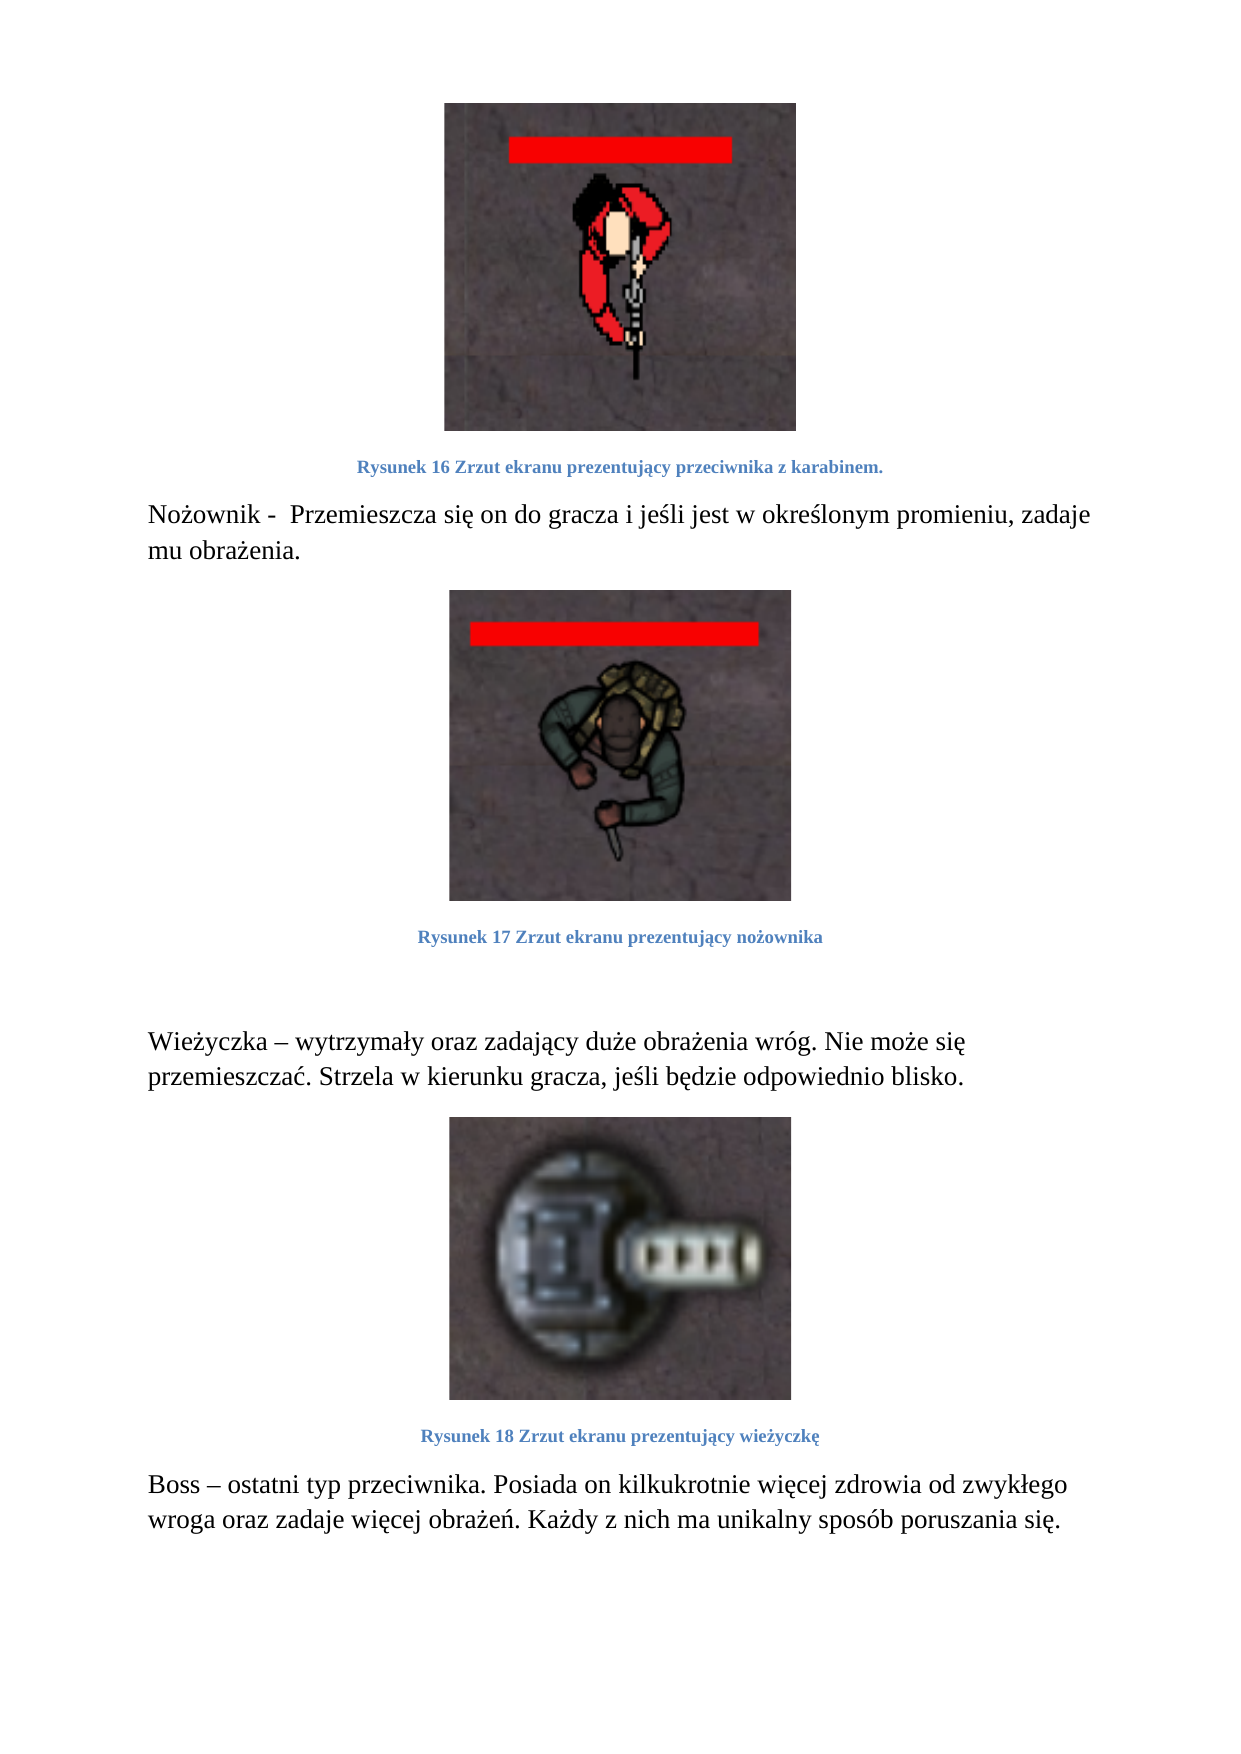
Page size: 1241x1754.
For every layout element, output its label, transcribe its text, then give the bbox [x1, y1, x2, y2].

text Nożownik - Przemieszcza się on do gracza i jeśli jest w określonym promieniu, zadaje mu obrażenia. [148, 498, 1093, 565]
picture [449, 1117, 792, 1400]
text Boss – ostatni typ przeciwnika. Posiada on kilkukrotnie więcej zdrowia od zwykłego wroga oraz zadaje więcej obrażeń. Każdy z nich ma unikalny sposób poruszania się. [148, 1468, 1093, 1534]
picture [444, 103, 796, 431]
text Wieżyczka – wytrzymały oraz zadający duże obrażenia wróg. Nie może się przemieszczać. Strzela w kierunku gracza, jeśli będzie odpowiednio blisko. [148, 1025, 1093, 1092]
picture [449, 590, 792, 901]
